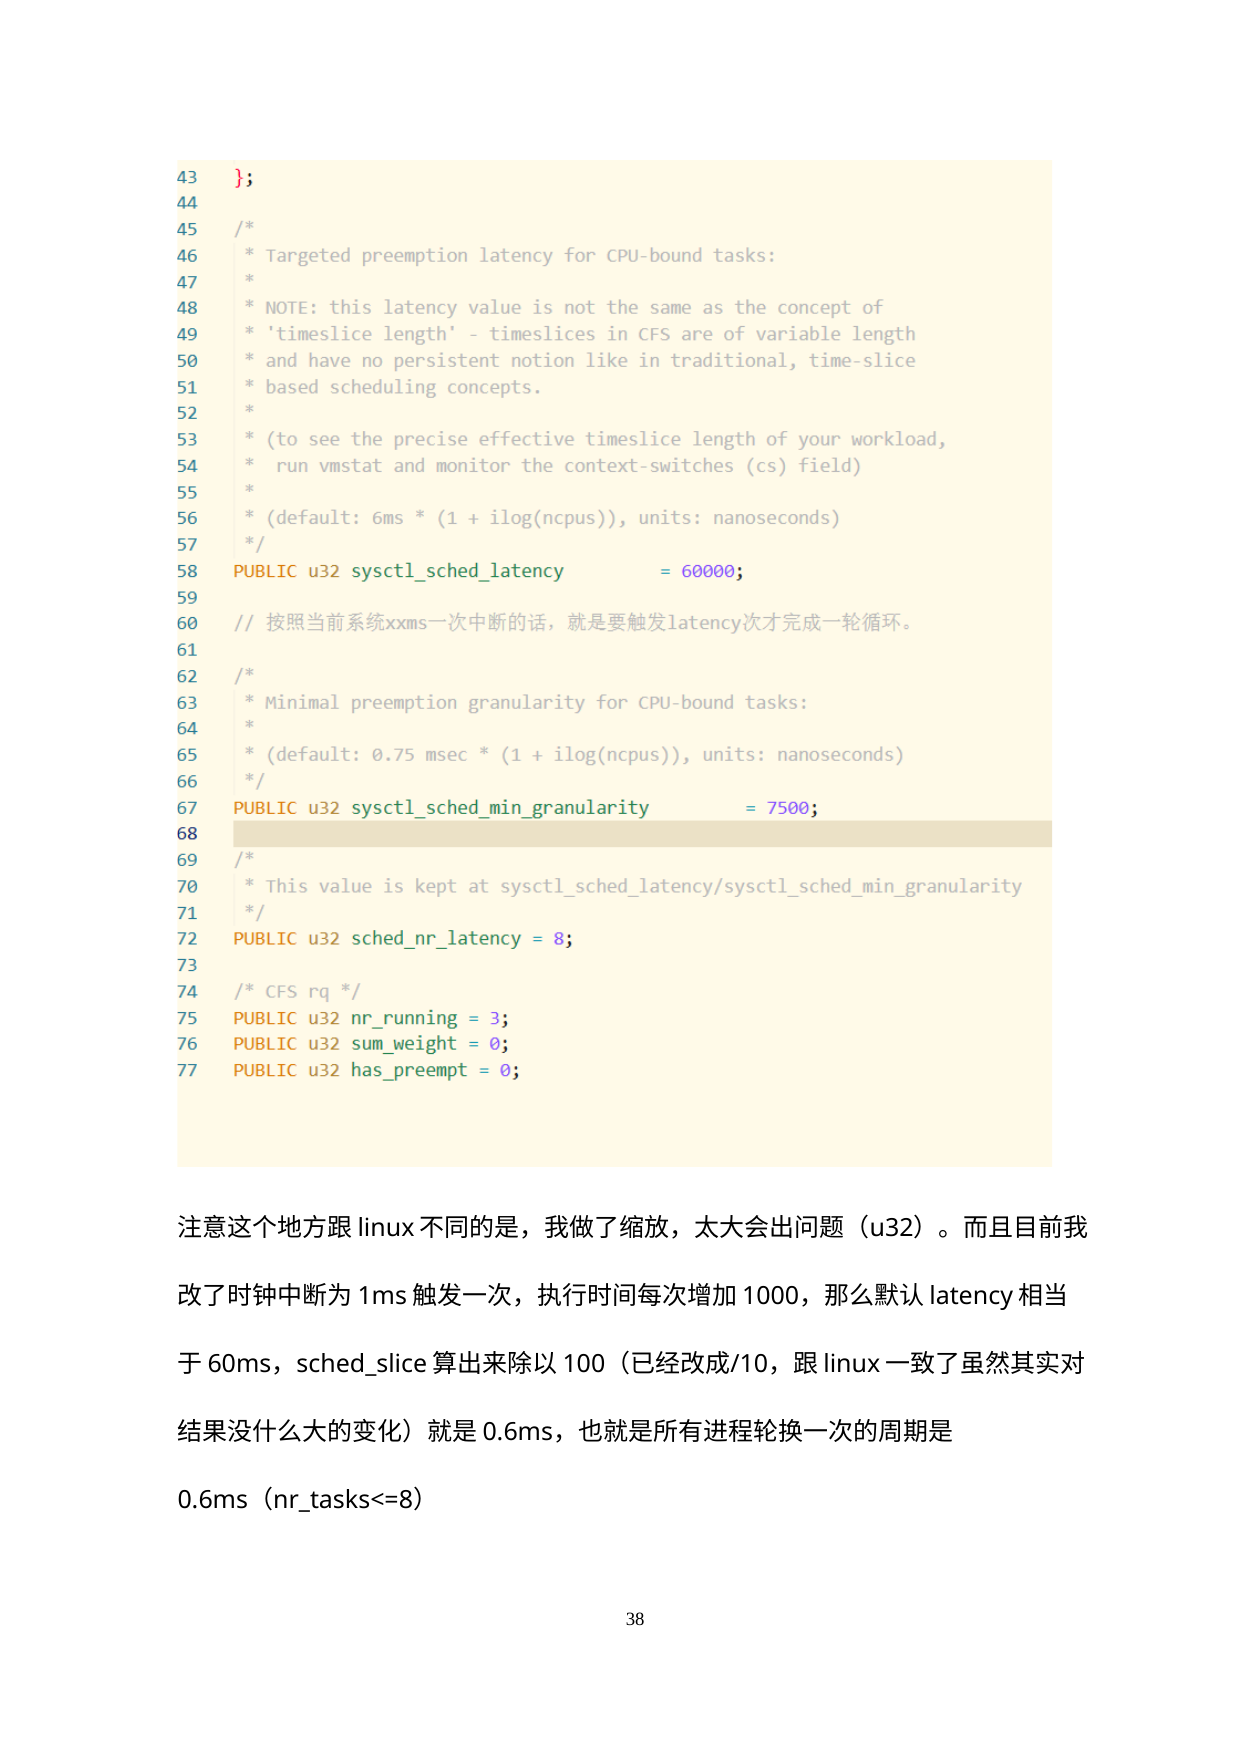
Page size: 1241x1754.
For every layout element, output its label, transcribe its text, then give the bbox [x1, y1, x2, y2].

picture [177, 160, 1053, 1167]
text 注意这个地方跟linux不同的是，我做了缩放，太大会出问题（u32）。而且目前我改了时钟中断为1ms触发一次，执行时间每次增加1000，那么默认latency相当于60ms，sched_slice算出来除以100（已经改成/10，跟linux一致了虽然其实对结果没什么大的变化）就是0.6ms，也就是所有进程轮换一次的周期是0.6ms（nr_tasks<=8） [177, 1192, 1093, 1531]
